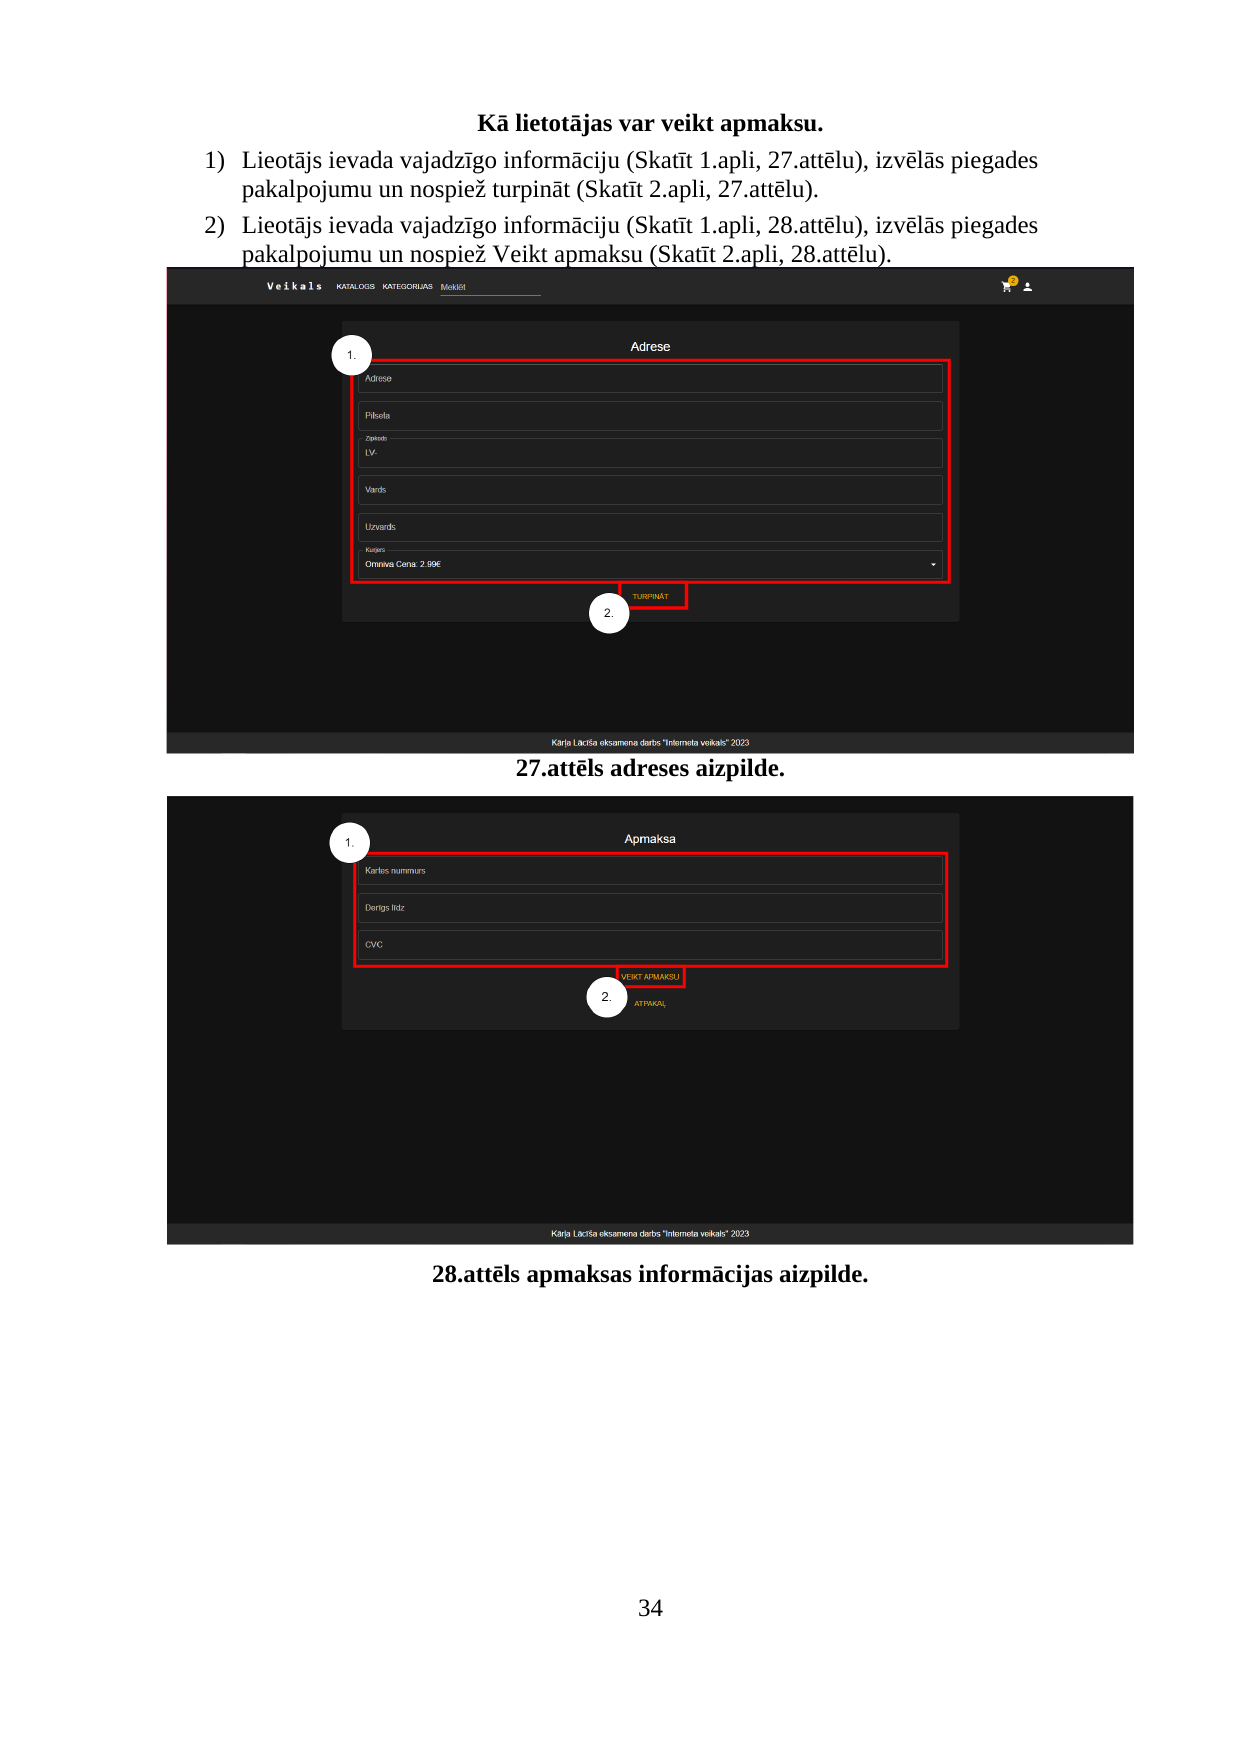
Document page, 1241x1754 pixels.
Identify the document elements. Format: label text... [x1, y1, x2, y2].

text Kā lietotājas var veikt apmaksu. [167, 108, 1134, 137]
text 28.attēls apmaksas informācijas aizpilde. [167, 1259, 1134, 1288]
list Lieotājs ievada vajadzīgo informāciju (Skatīt 1.apli, 27.attēlu), izvēlās piegades pakalpojumu un nospiež turpināt (Skatīt 2.apli, 27.attēlu). [204, 145, 1134, 202]
picture [167, 796, 1134, 1245]
picture [166, 267, 1135, 754]
text 27.attēls adreses aizpilde. [167, 754, 1134, 796]
list Lieotājs ievada vajadzīgo informāciju (Skatīt 1.apli, 28.attēlu), izvēlās piegades pakalpojumu un nospiež Veikt apmaksu (Skatīt 2.apli, 28.attēlu). [204, 210, 1134, 267]
